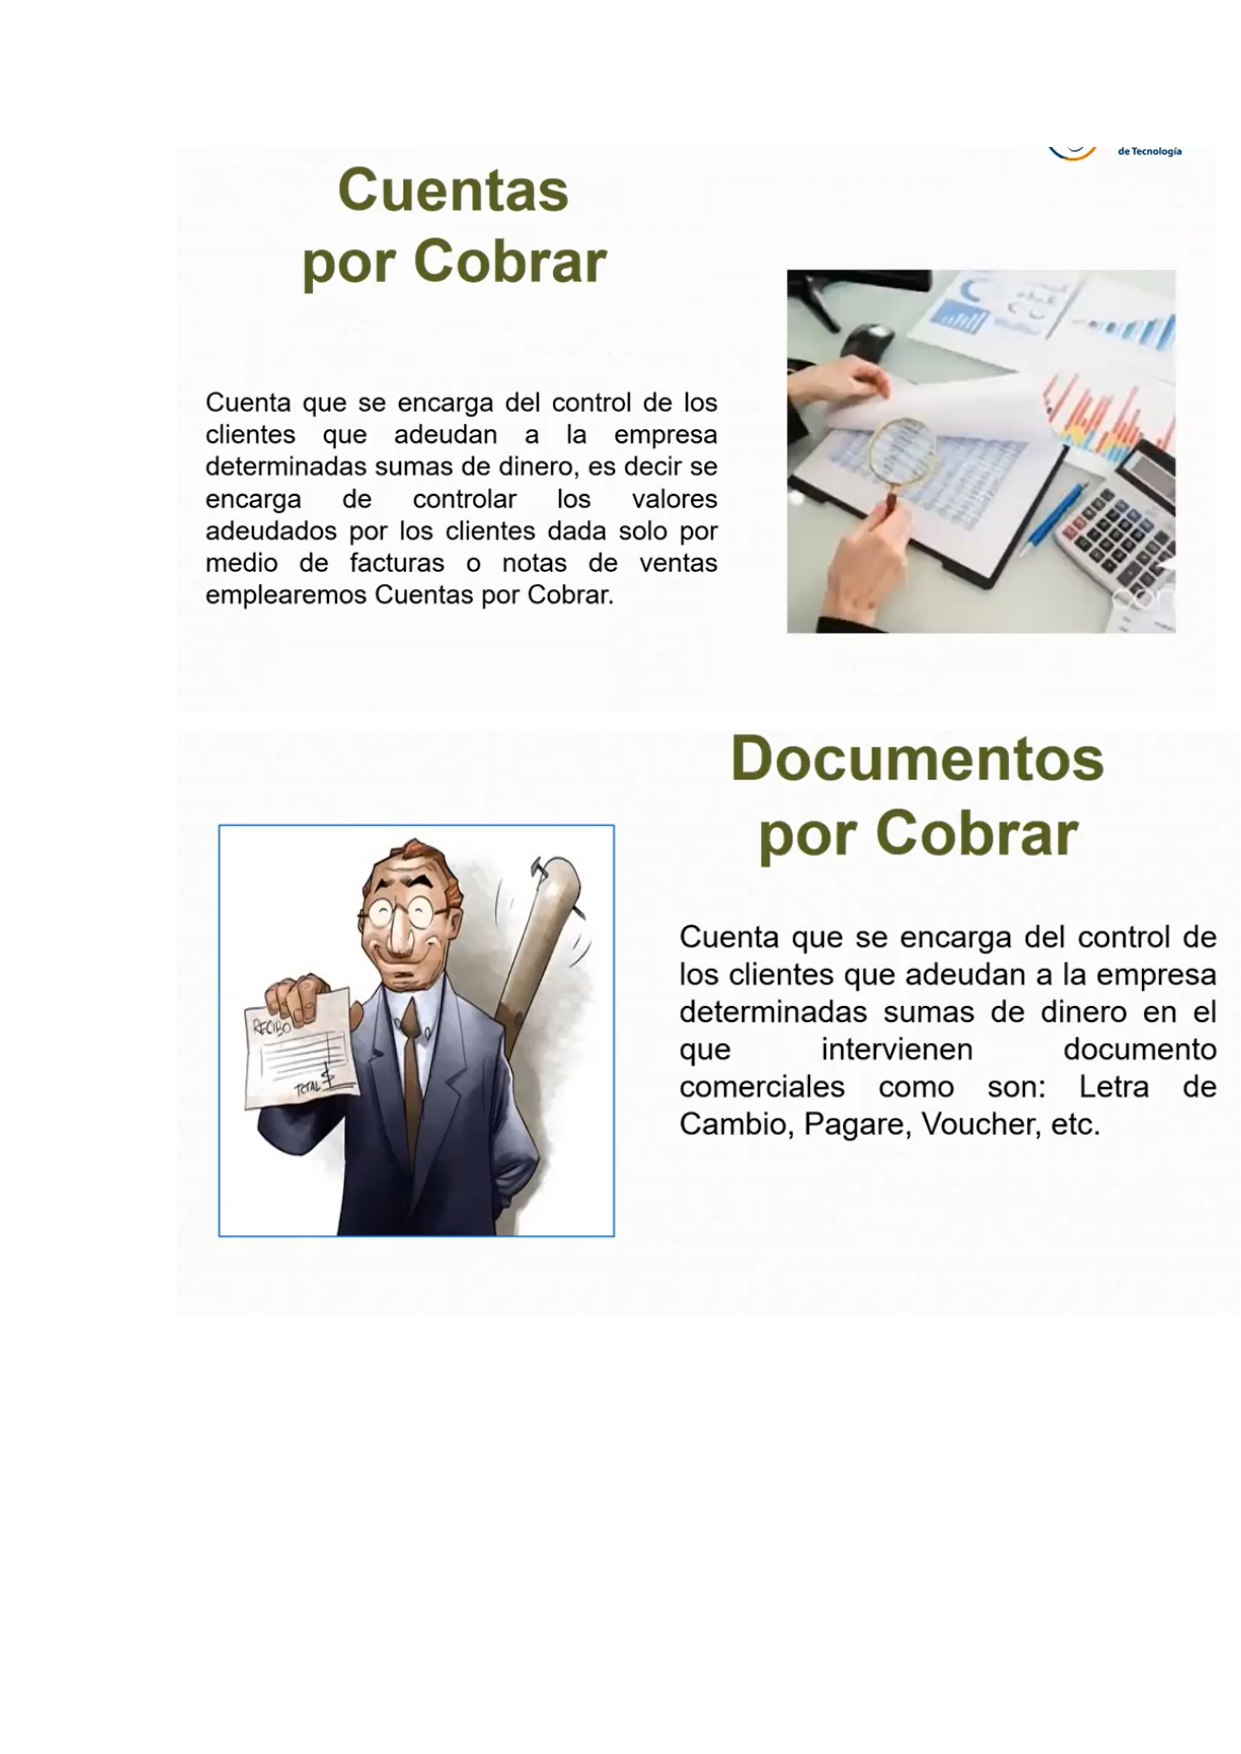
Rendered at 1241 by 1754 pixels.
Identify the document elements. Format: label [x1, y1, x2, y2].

picture [177, 147, 1217, 712]
picture [177, 730, 1241, 1314]
